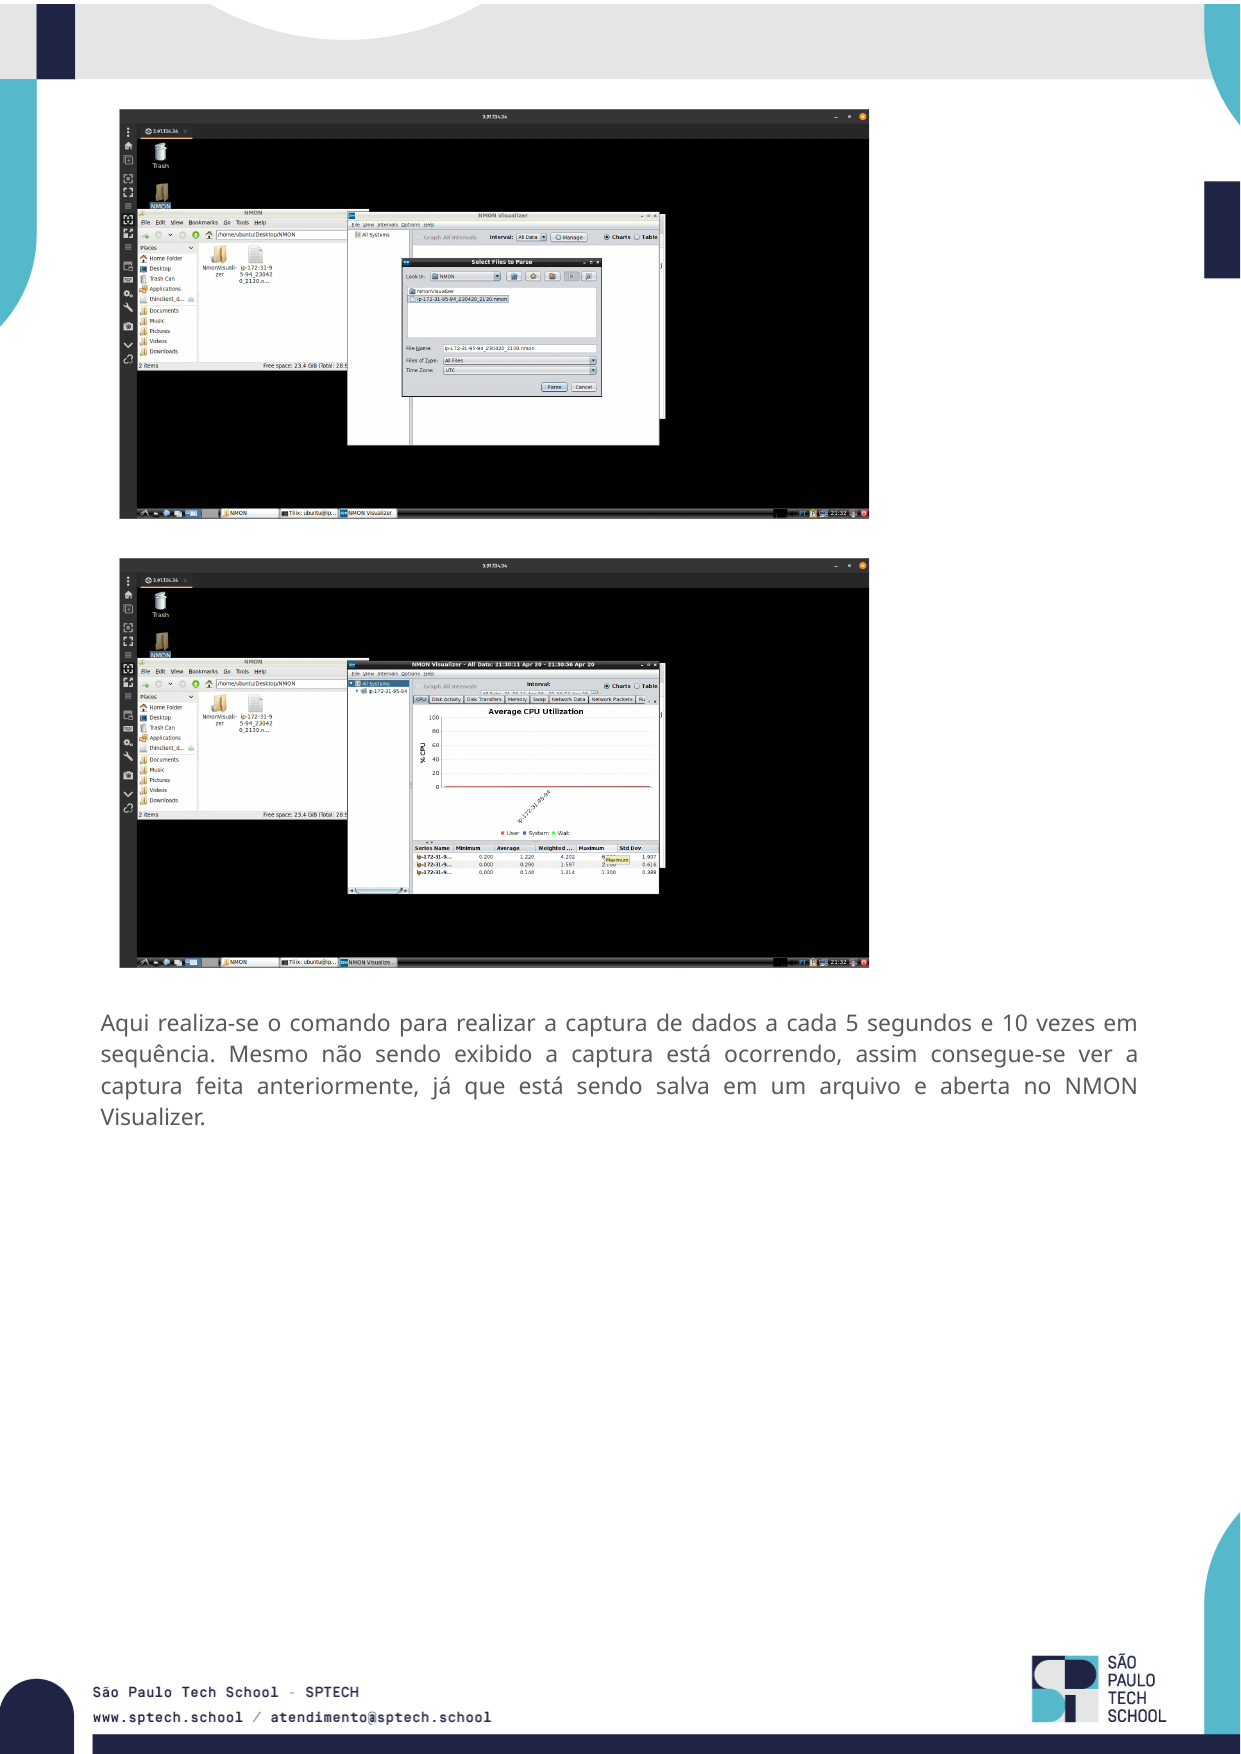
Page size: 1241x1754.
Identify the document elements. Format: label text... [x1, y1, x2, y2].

picture [0, 4, 1241, 1754]
text Aqui realiza-se o comando para realizar a captura de dados a cada 5 segundos e 10 vezes em sequência. Mesmo não sendo exibido a captura está ocorrendo, assim consegue-se ver a captura feita anteriormente, já que está sendo salva em um arquivo e aberta no NMON Visualizer. [100, 1007, 1140, 1132]
